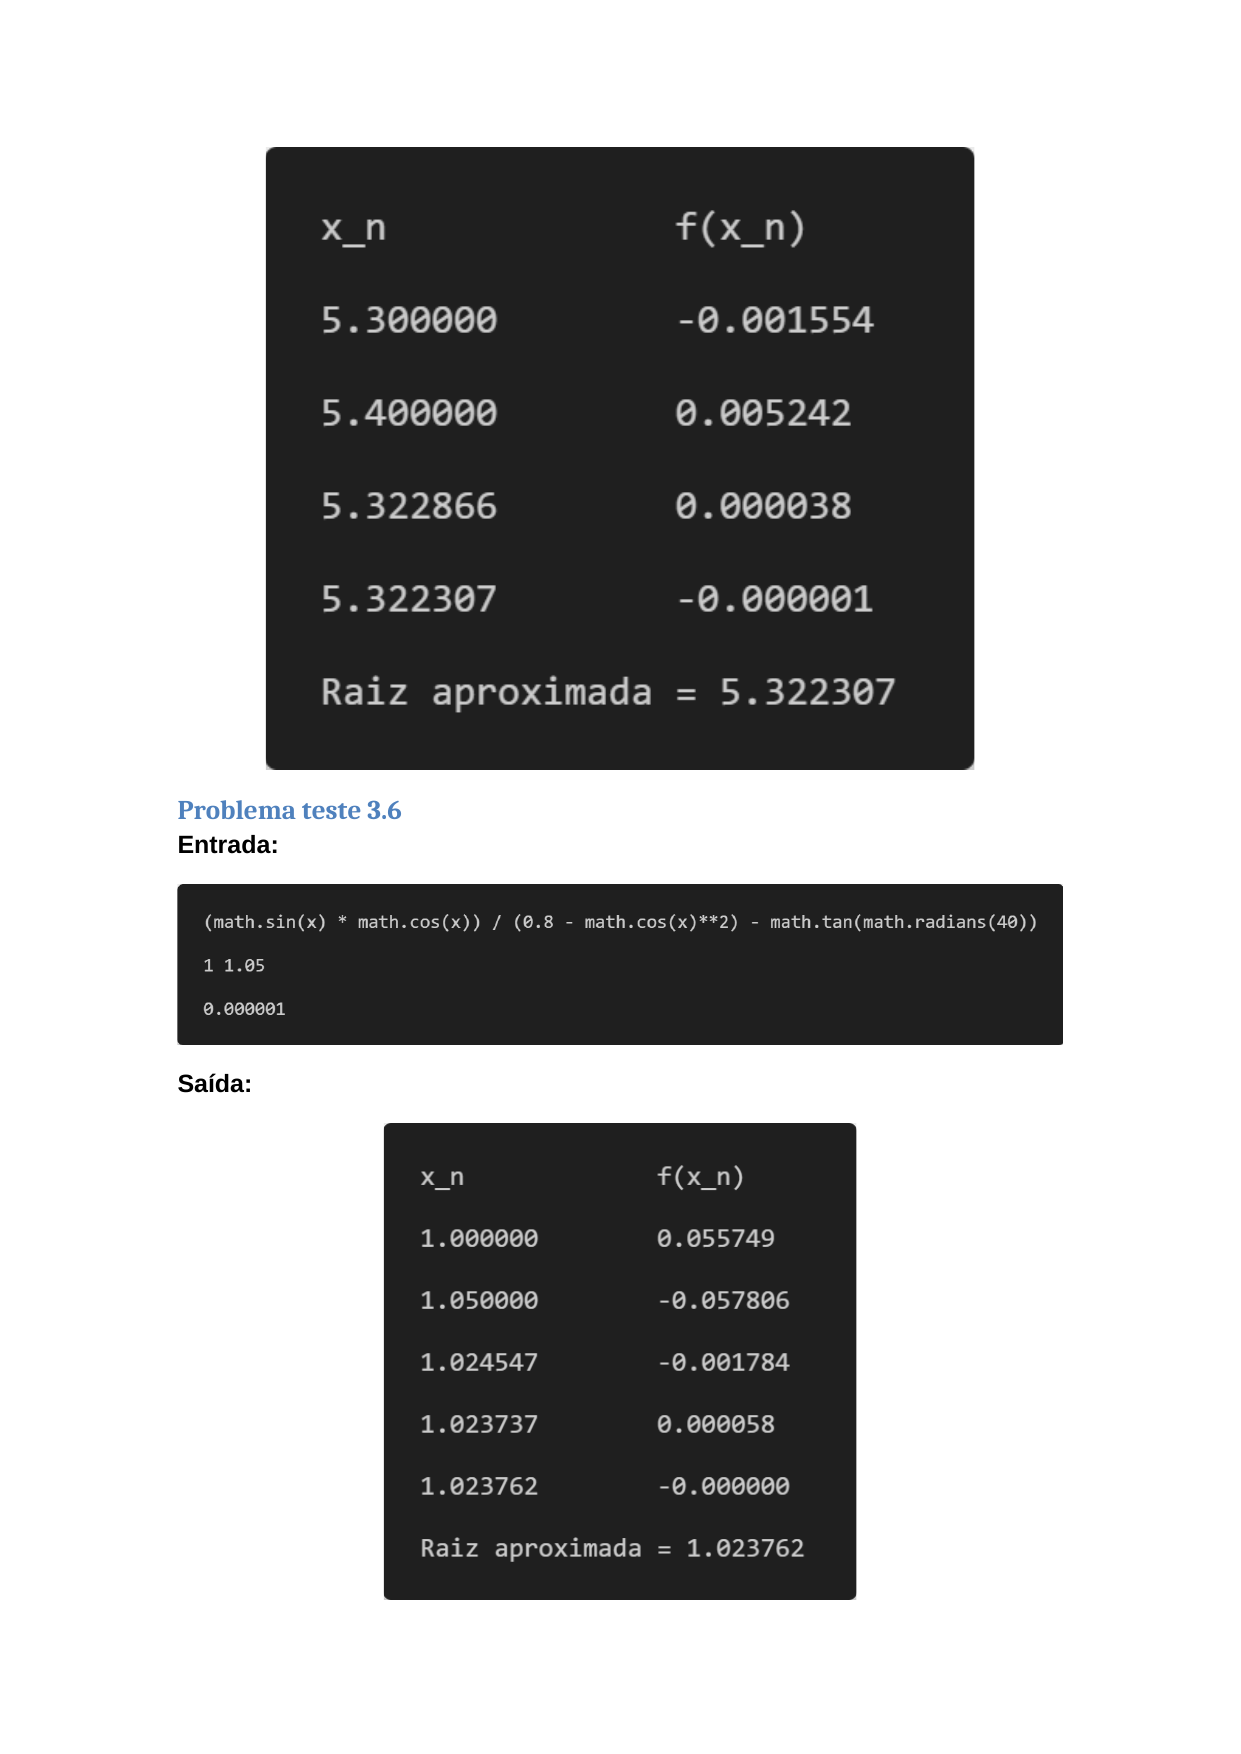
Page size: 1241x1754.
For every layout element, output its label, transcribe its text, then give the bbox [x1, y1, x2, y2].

text Entrada: [177, 830, 1063, 859]
picture [265, 147, 975, 770]
picture [177, 884, 1063, 1045]
subtitle Problema teste 3.6 [177, 795, 1063, 826]
picture [383, 1123, 857, 1600]
text Saída: [177, 1069, 1063, 1098]
